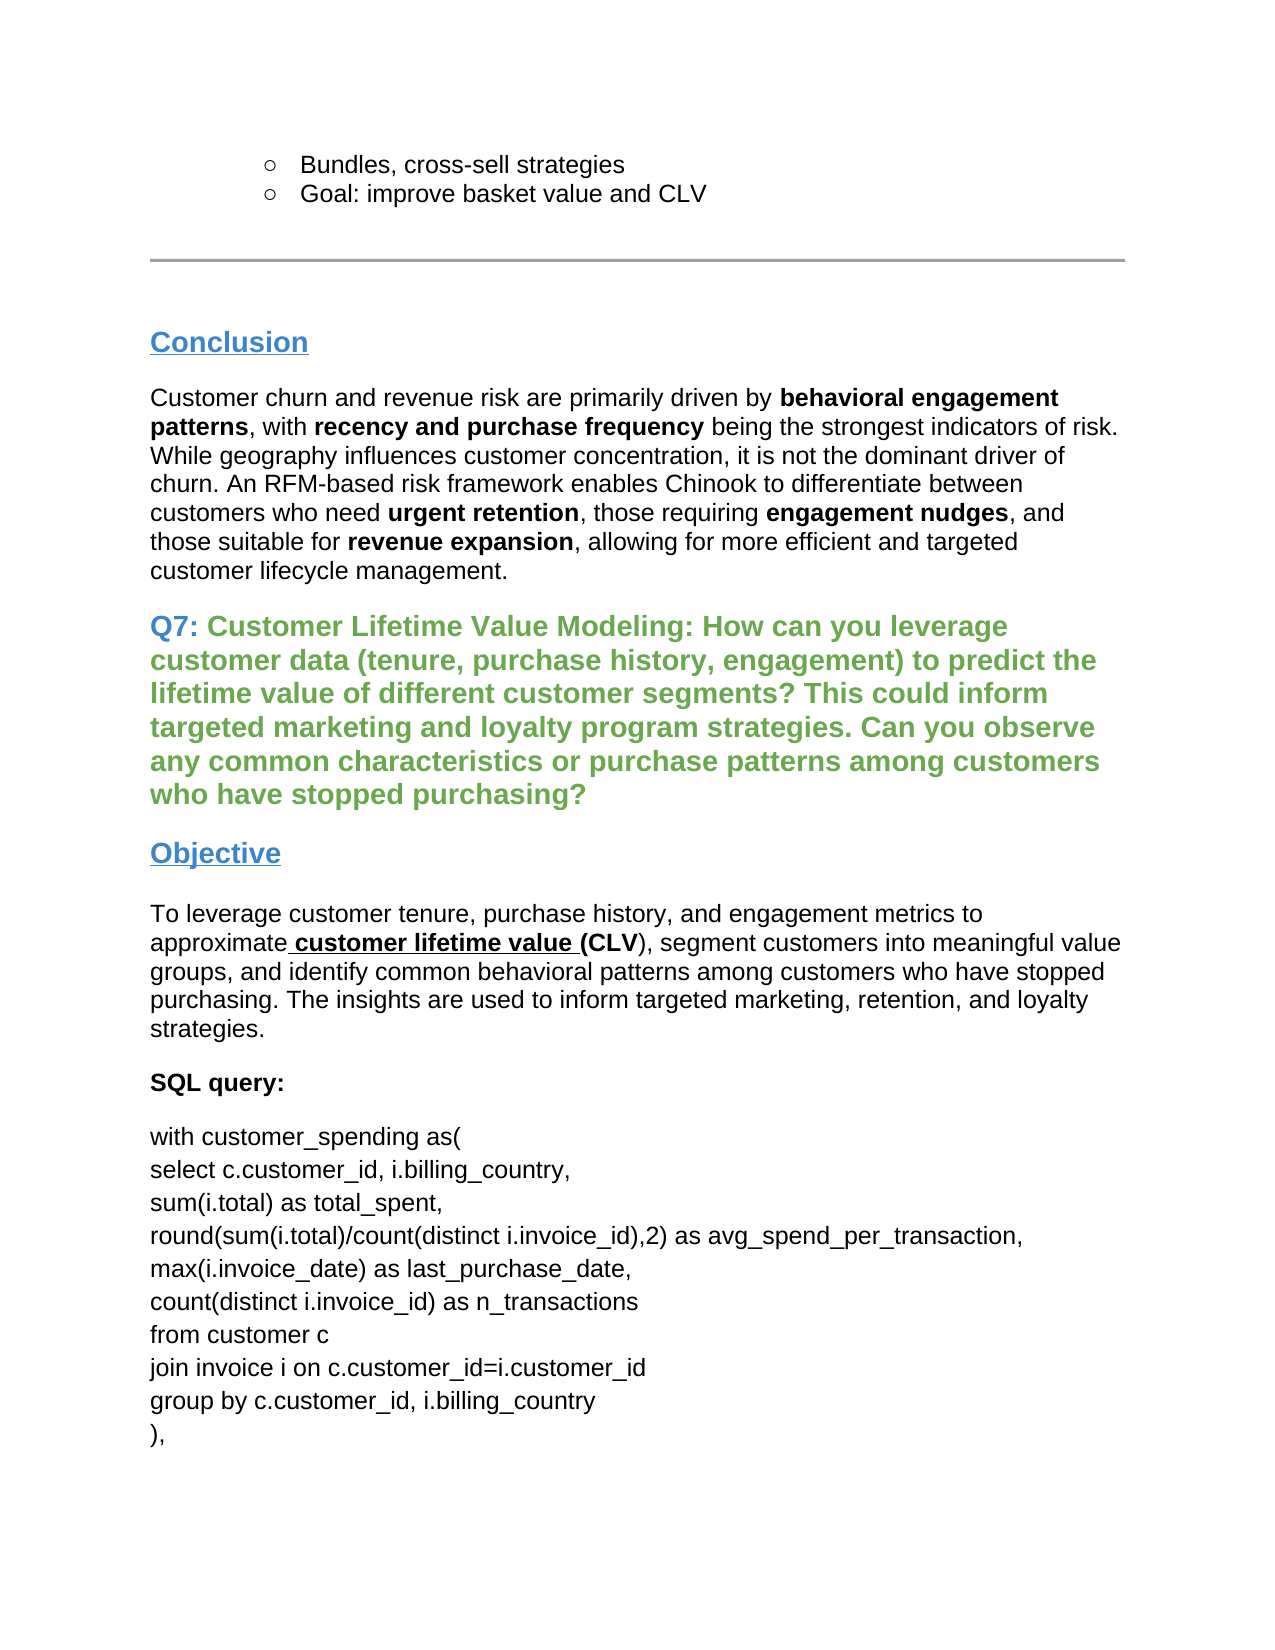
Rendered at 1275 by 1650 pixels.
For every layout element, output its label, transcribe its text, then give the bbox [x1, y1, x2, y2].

subtitle Conclusion [150, 324, 1125, 358]
text from customer c [150, 1320, 1125, 1348]
text join invoice i on c.customer_id=i.customer_id [150, 1353, 1125, 1382]
text max(i.invoice_date) as last_purchase_date, [150, 1254, 1125, 1282]
text To leverage customer tenure, purchase history, and engagement metrics to approximate customer lifetime value (CLV), segment customers into meaningful value groups, and identify common behavioral patterns among customers who have stopped purchasing. The insights are used to inform targeted marketing, retention, and loyalty strategies. [150, 899, 1125, 1043]
text Objective [150, 836, 1125, 869]
text sum(i.total) as total_spent, [150, 1188, 1125, 1216]
text Q7: Customer Lifetime Value Modeling: How can you leverage customer data (tenure, purchase history, engagement) to predict the lifetime value of different customer segments? This could inform targeted marketing and loyalty program strategies. Can you observe any common characteristics or purchase patterns among customers who have stopped purchasing? [150, 609, 1125, 811]
text Customer churn and revenue risk are primarily driven by behavioral engagement patterns, with recency and purchase frequency being the strongest indicators of risk. While geography influences customer concentration, it is not the dominant driver of churn. An RFM-based risk framework enables Chinook to differentiate between customers who need urgent retention, those requiring engagement nudges, and those suitable for revenue expansion, allowing for more efficient and targeted customer lifecycle management. [150, 383, 1125, 584]
text round(sum(i.total)/count(distinct i.invoice_id),2) as avg_spend_per_transaction, [150, 1221, 1125, 1249]
list Bundles, cross-sell strategies [262, 150, 1125, 179]
text group by c.customer_id, i.billing_country [150, 1386, 1125, 1414]
text ), [150, 1419, 1125, 1448]
list Goal: improve basket value and CLV [262, 179, 1125, 234]
text with customer_spending as( [150, 1122, 1125, 1150]
text select c.customer_id, i.billing_country, [150, 1155, 1125, 1183]
text count(distinct i.invoice_id) as n_transactions [150, 1287, 1125, 1316]
text SQL query: [150, 1068, 1125, 1097]
